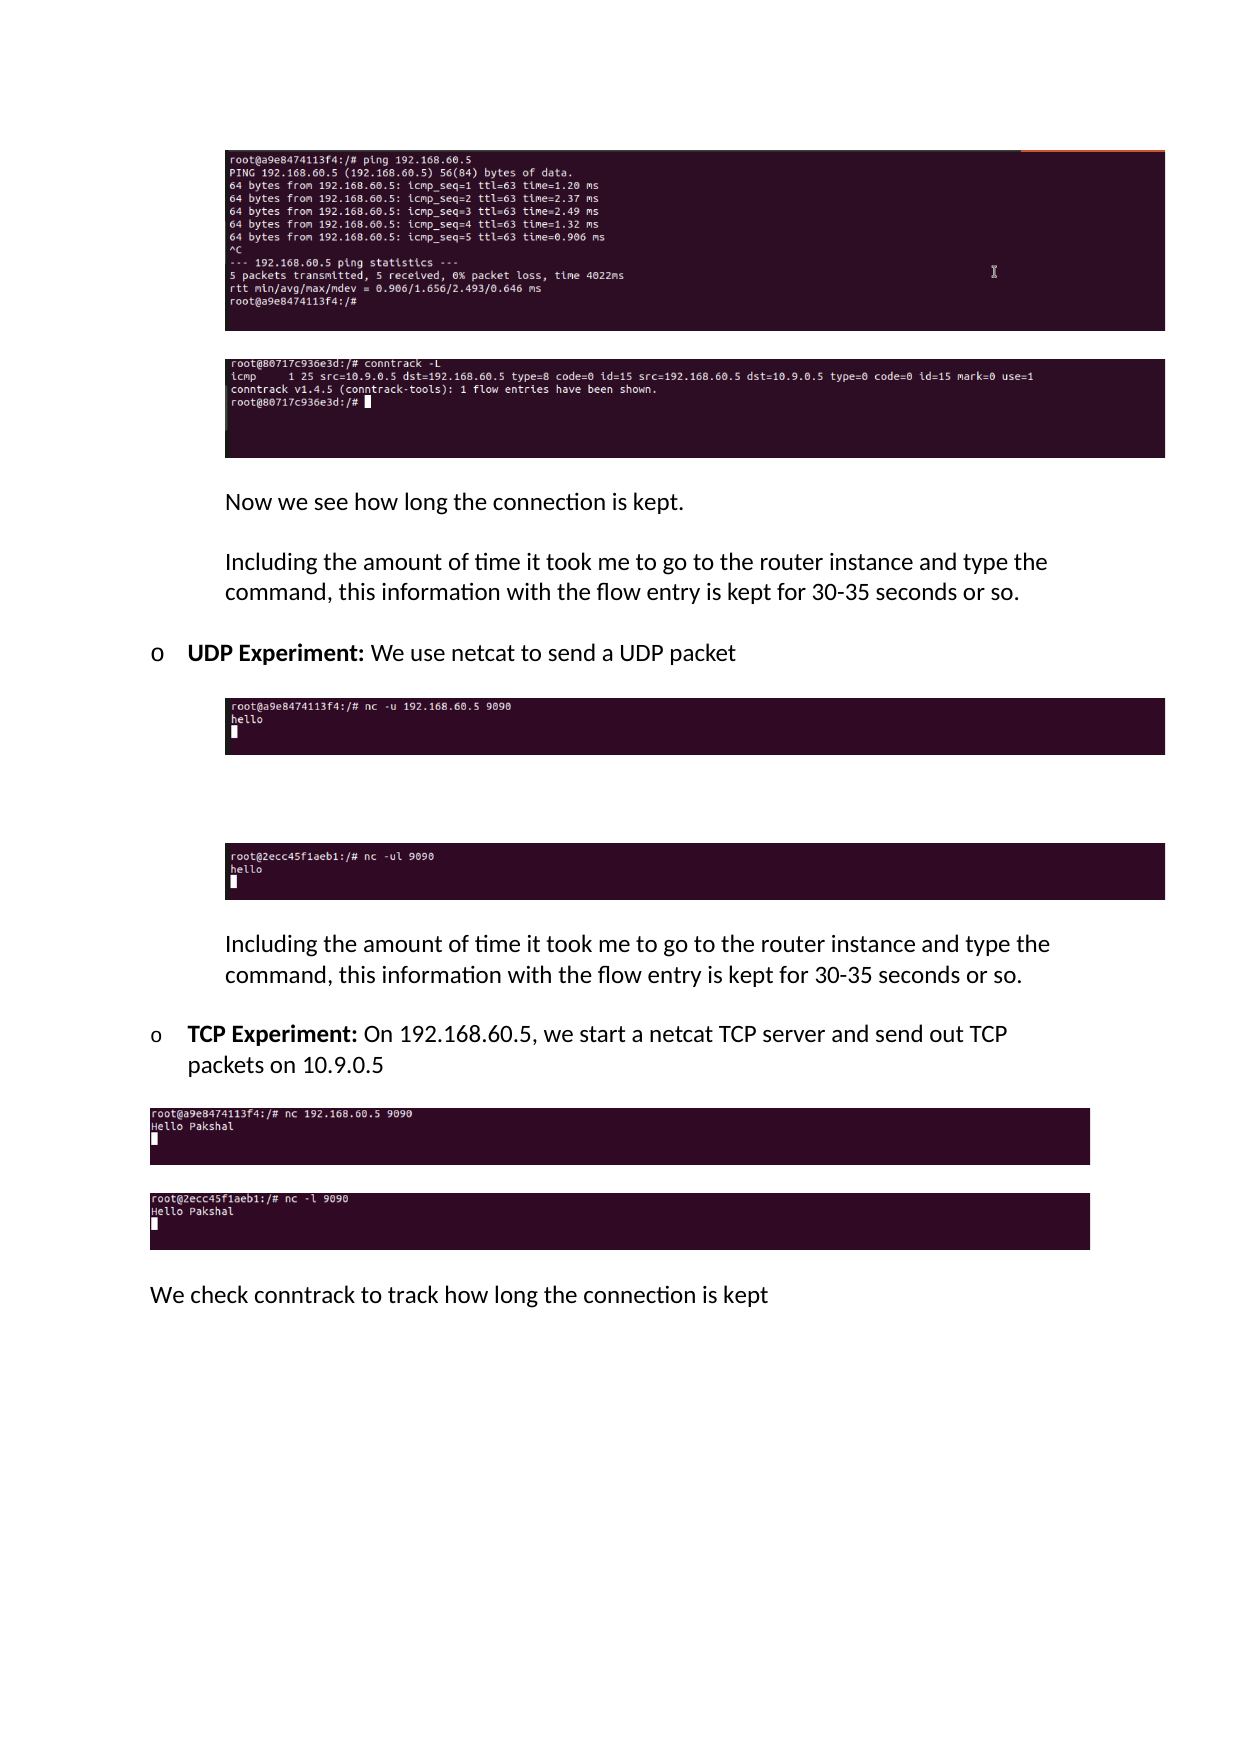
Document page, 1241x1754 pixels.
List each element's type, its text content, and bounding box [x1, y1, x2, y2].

picture [225, 843, 1166, 900]
text Including the amount of time it took me to go to the router instance and type the command, this information with the flow entry is kept for 30-35 seconds or so. [225, 928, 1090, 989]
picture [225, 359, 1166, 458]
picture [225, 698, 1166, 755]
picture [150, 1108, 1091, 1165]
text Now we see how long the connection is kept. [225, 486, 1090, 517]
text Including the amount of time it took me to go to the router instance and type the command, this information with the flow entry is kept for 30-35 seconds or so. [225, 546, 1090, 607]
picture [150, 1193, 1091, 1250]
picture [225, 150, 1166, 331]
list UDP Experiment: We use netcat to send a UDP packet [150, 638, 1090, 669]
list TCP Experiment: On 192.168.60.5, we start a netcat TCP server and send out TCP packets on 10.9.0.5 [150, 1019, 1090, 1080]
text We check conntrack to track how long the connection is kept [150, 1279, 1090, 1309]
